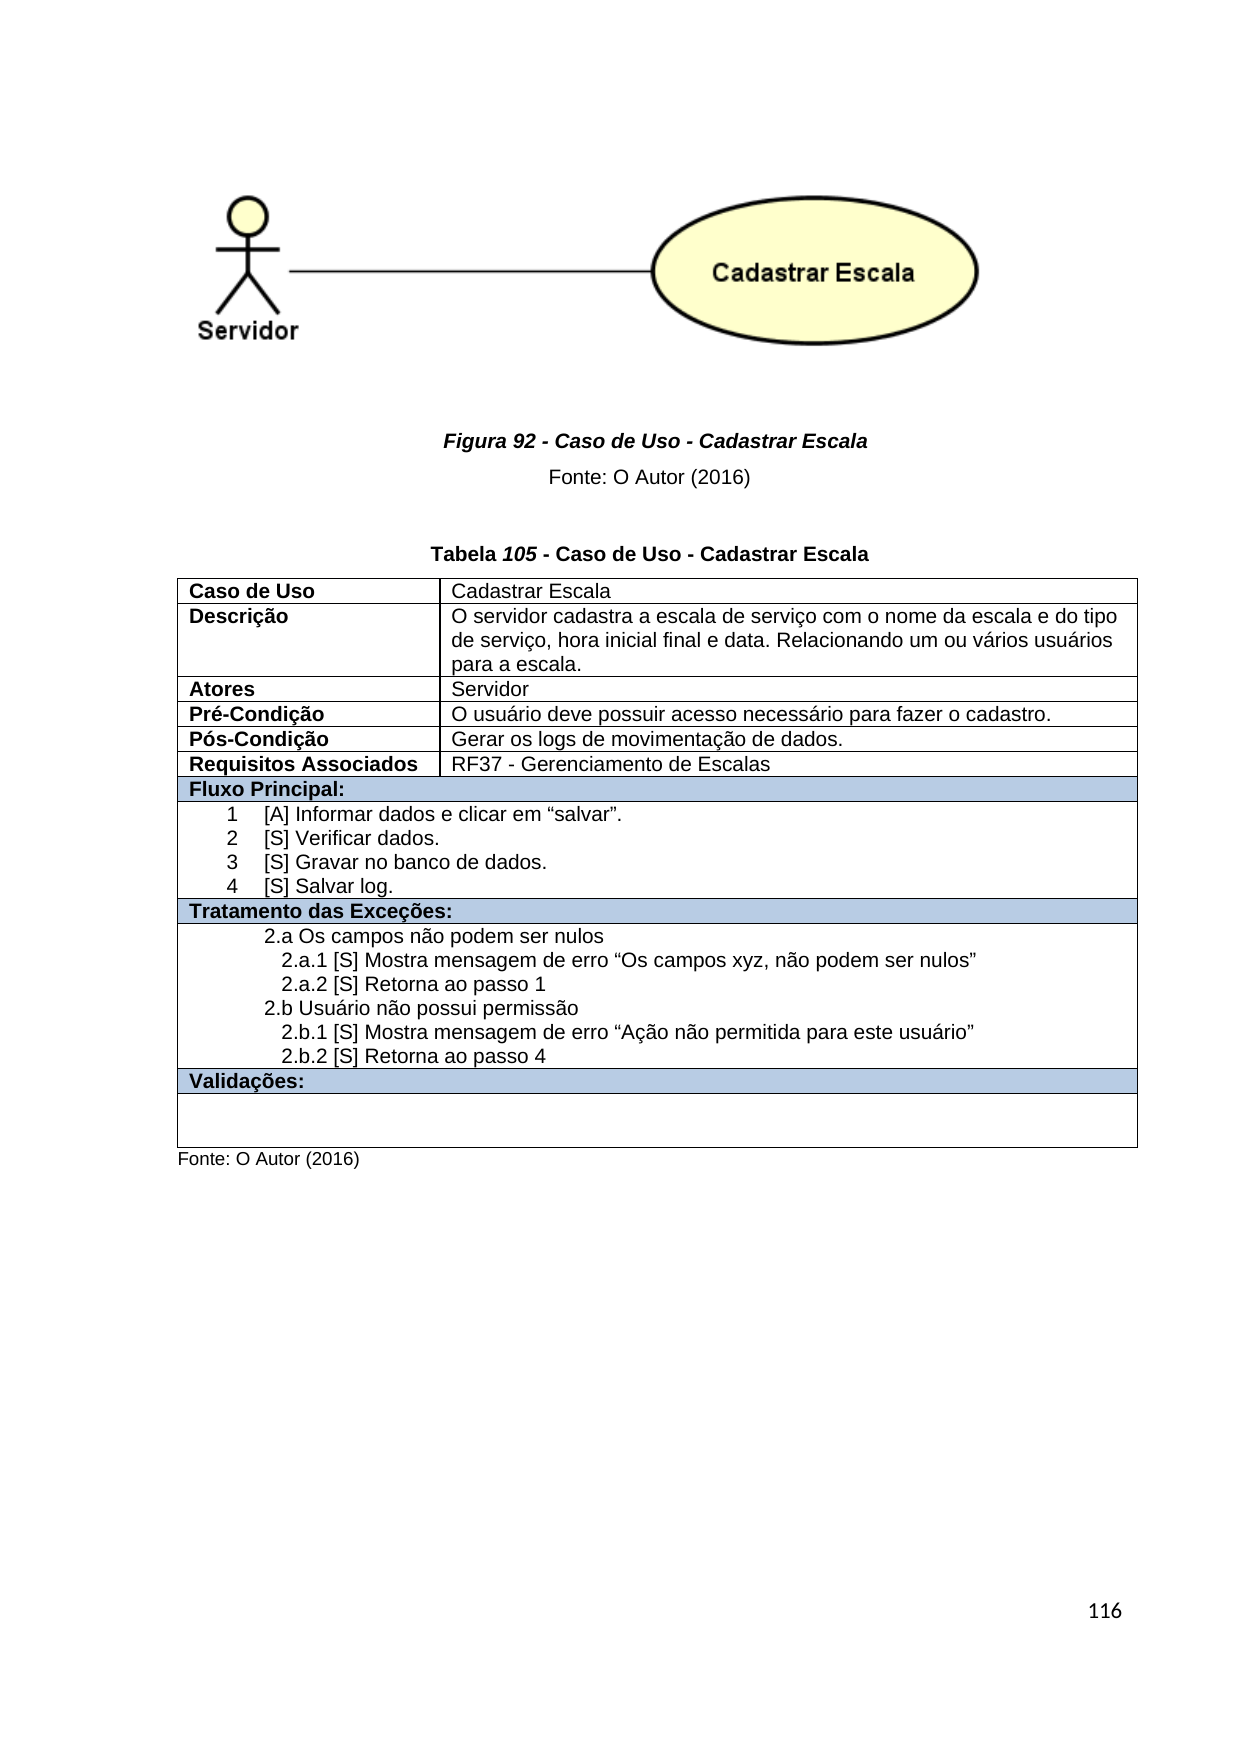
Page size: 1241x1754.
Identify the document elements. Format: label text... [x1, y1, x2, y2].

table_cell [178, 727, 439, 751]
text Figura 92 - Caso de Uso - Cadastrar Escala [354, 428, 1122, 452]
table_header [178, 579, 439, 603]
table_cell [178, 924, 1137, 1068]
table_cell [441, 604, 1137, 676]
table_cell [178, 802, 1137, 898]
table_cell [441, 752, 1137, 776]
text Fonte: O Autor (2016) [177, 465, 1122, 489]
text Fonte: O Autor (2016) [177, 1148, 1157, 1169]
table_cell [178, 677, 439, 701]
picture [177, 177, 998, 404]
text Tabela 105 - Caso de Uso - Cadastrar Escala [177, 542, 1122, 566]
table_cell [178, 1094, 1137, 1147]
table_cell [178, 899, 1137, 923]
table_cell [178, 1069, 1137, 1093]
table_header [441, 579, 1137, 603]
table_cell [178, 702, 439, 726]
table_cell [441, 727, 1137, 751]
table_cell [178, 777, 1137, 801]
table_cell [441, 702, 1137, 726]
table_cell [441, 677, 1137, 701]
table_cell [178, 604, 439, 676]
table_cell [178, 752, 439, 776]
